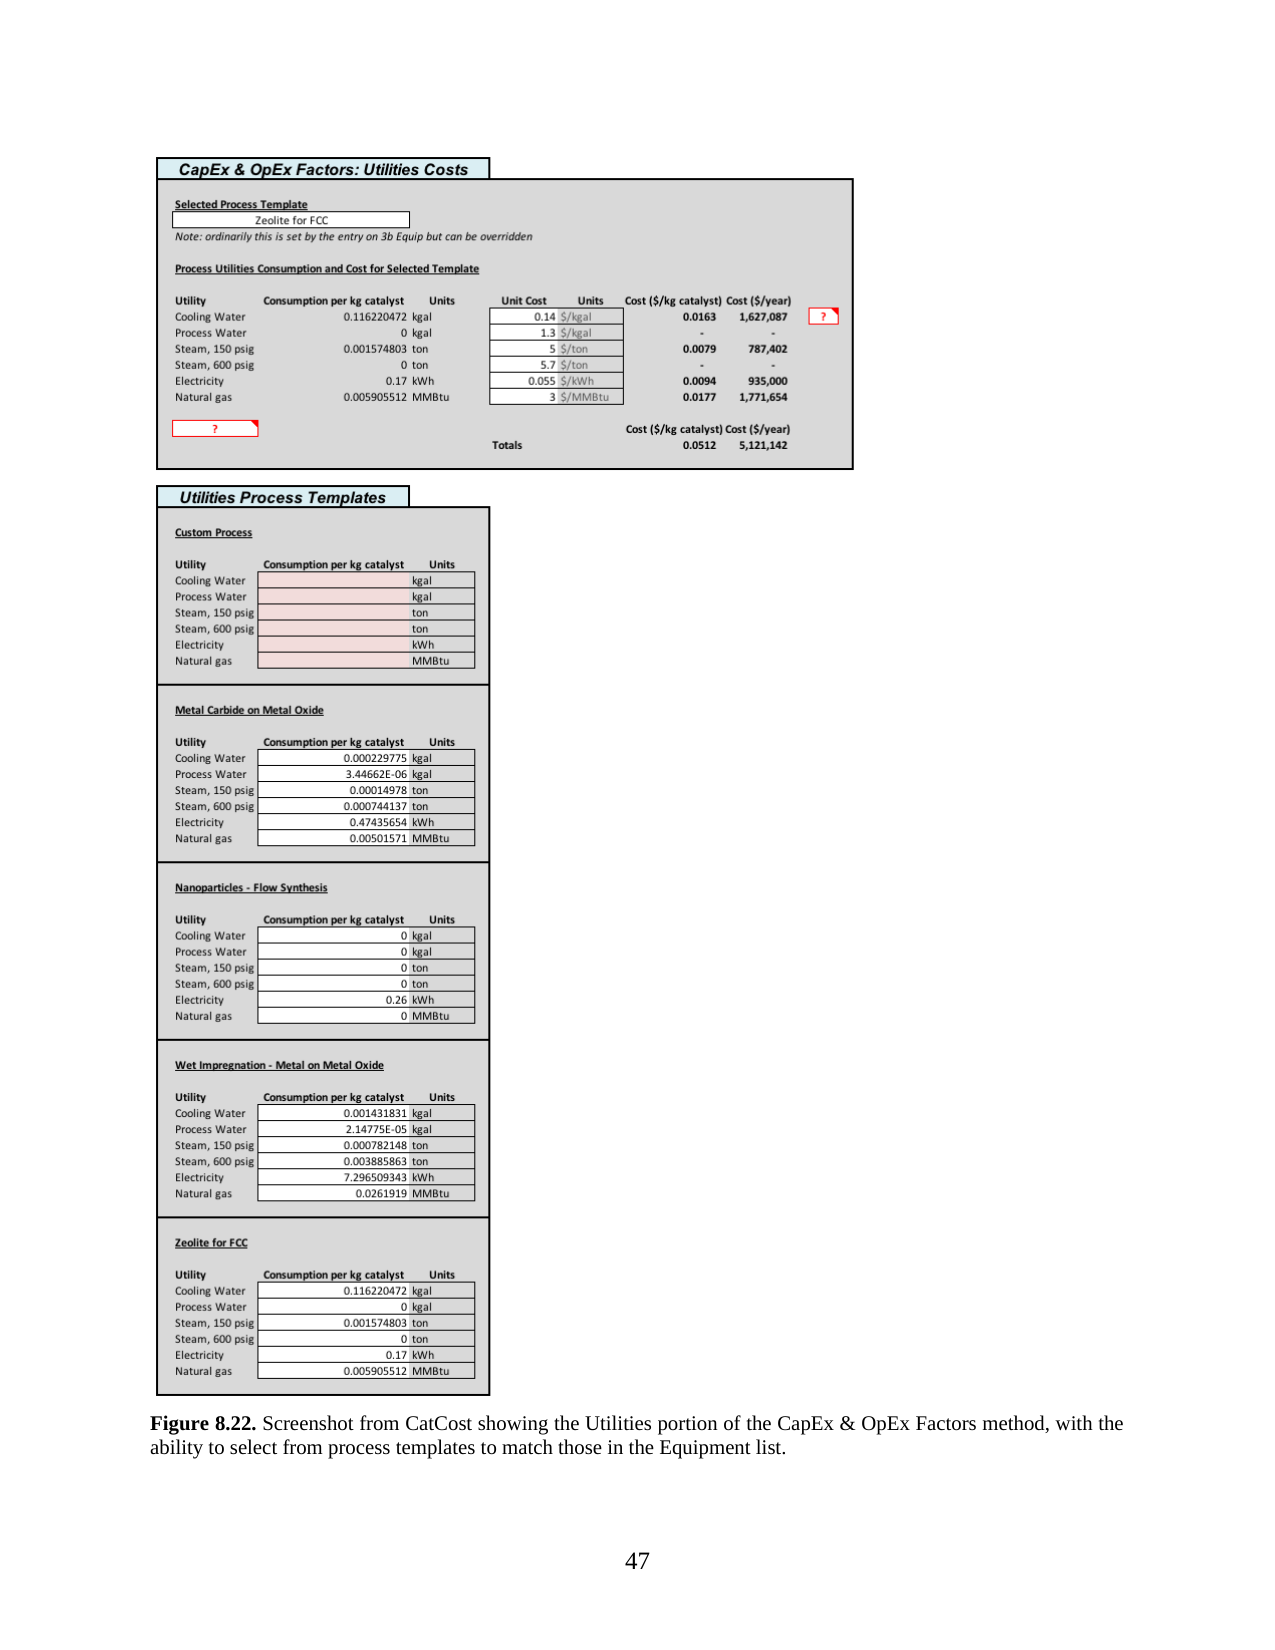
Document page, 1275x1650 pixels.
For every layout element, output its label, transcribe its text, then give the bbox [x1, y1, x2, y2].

picture [150, 150, 919, 1412]
